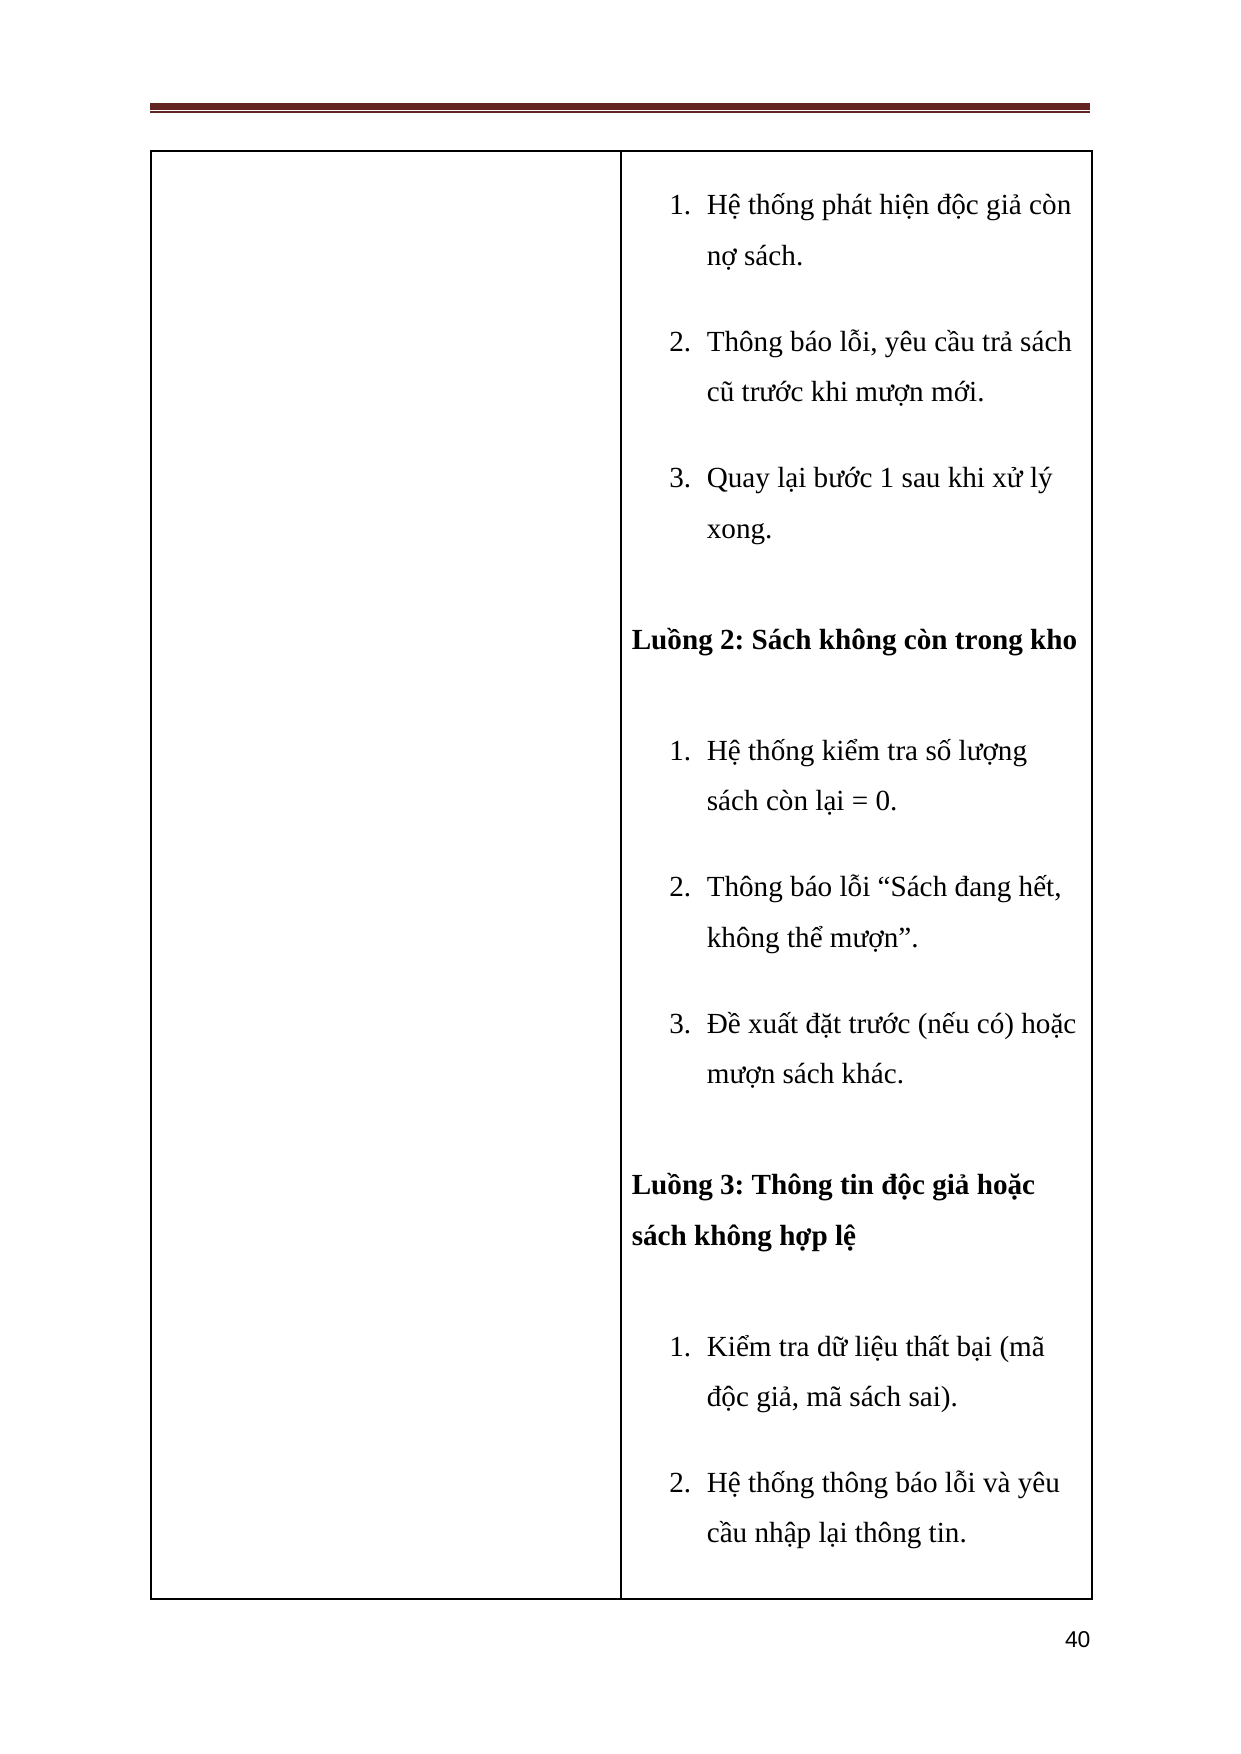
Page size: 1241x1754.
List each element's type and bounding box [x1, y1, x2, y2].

table_cell [622, 152, 1091, 1598]
table_cell [152, 152, 620, 1598]
